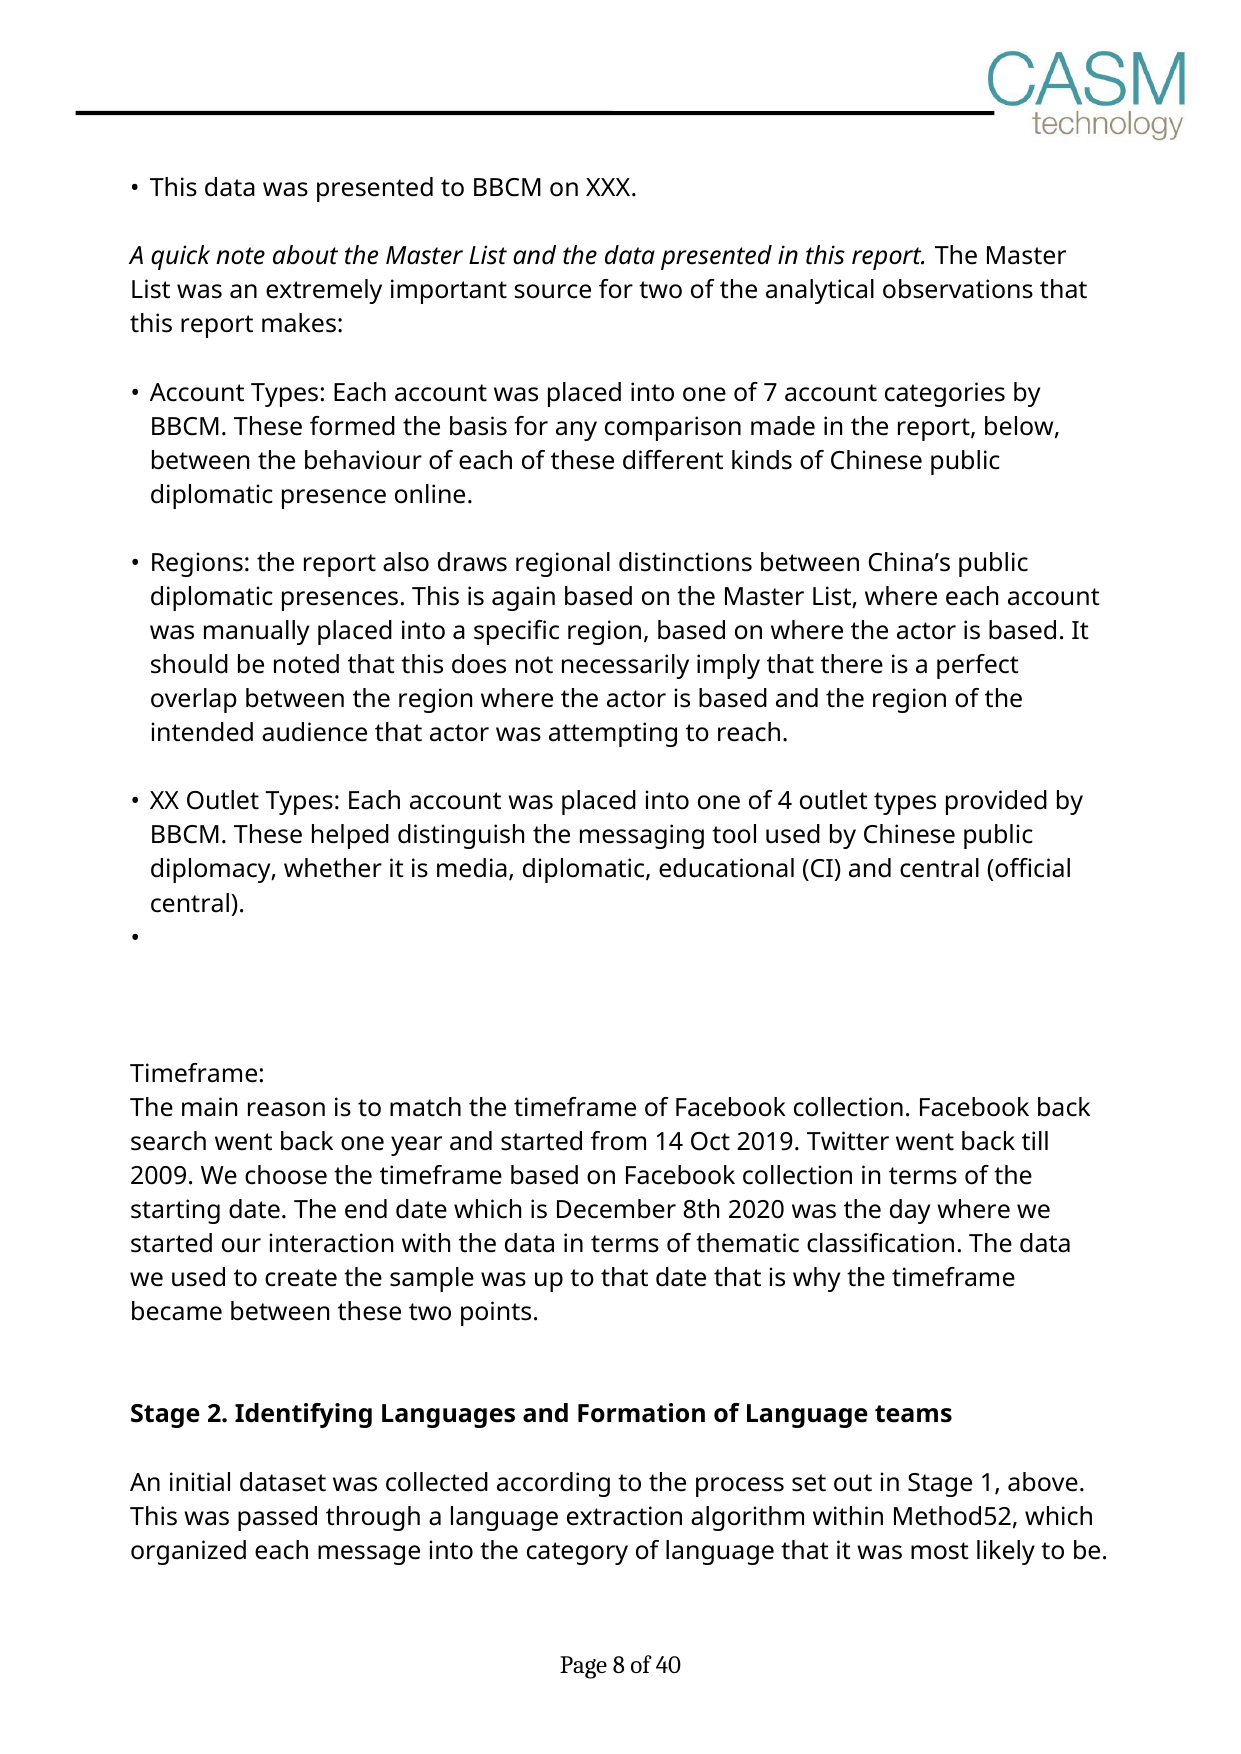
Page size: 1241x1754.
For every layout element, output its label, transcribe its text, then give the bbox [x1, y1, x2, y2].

text Timeframe: [130, 1056, 1110, 1089]
text A quick note about the Master List and the data presented in this report. The Master List was an extremely important source for two of the analytical observations that this report makes: [130, 238, 1110, 340]
list XX Outlet Types: Each account was placed into one of 4 outlet types provided by BBCM. These helped distinguish the messaging tool used by Chinese public diplomacy, whether it is media, diplomatic, educational (CI) and central (official central). [130, 783, 1110, 919]
text The main reason is to match the timeframe of Facebook collection. Facebook back search went back one year and started from 14 Oct 2019. Twitter went back till 2009. We choose the timeframe based on Facebook collection in terms of the starting date. The end date which is December 8th 2020 was the day where we started our interaction with the data in terms of thematic classification. The data we used to create the sample was up to that date that is why the timeframe became between these two points. [130, 1089, 1110, 1328]
list Regions: the report also draws regional distinctions between China’s public diplomatic presences. This is again based on the Master List, where each account was manually placed into a specific region, based on where the actor is based. It should be noted that this does not necessarily imply that there is a perfect overlap between the region where the actor is based and the region of the intended audience that actor was attempting to reach. [130, 544, 1110, 749]
list Account Types: Each account was placed into one of 7 account categories by BBCM. These formed the basis for any comparison made in the report, below, between the behaviour of each of these different kinds of Chinese public diplomatic presence online. [130, 374, 1110, 511]
picture [956, 20, 1218, 169]
text An initial dataset was collected according to the process set out in Stage 1, above. This was passed through a language extraction algorithm within Method52, which organized each message into the category of language that it was most likely to be. [130, 1464, 1110, 1566]
text Stage 2. Identifying Languages and Formation of Language teams [130, 1396, 1110, 1430]
list This data was presented to BBCM on XXX. [130, 170, 1110, 204]
